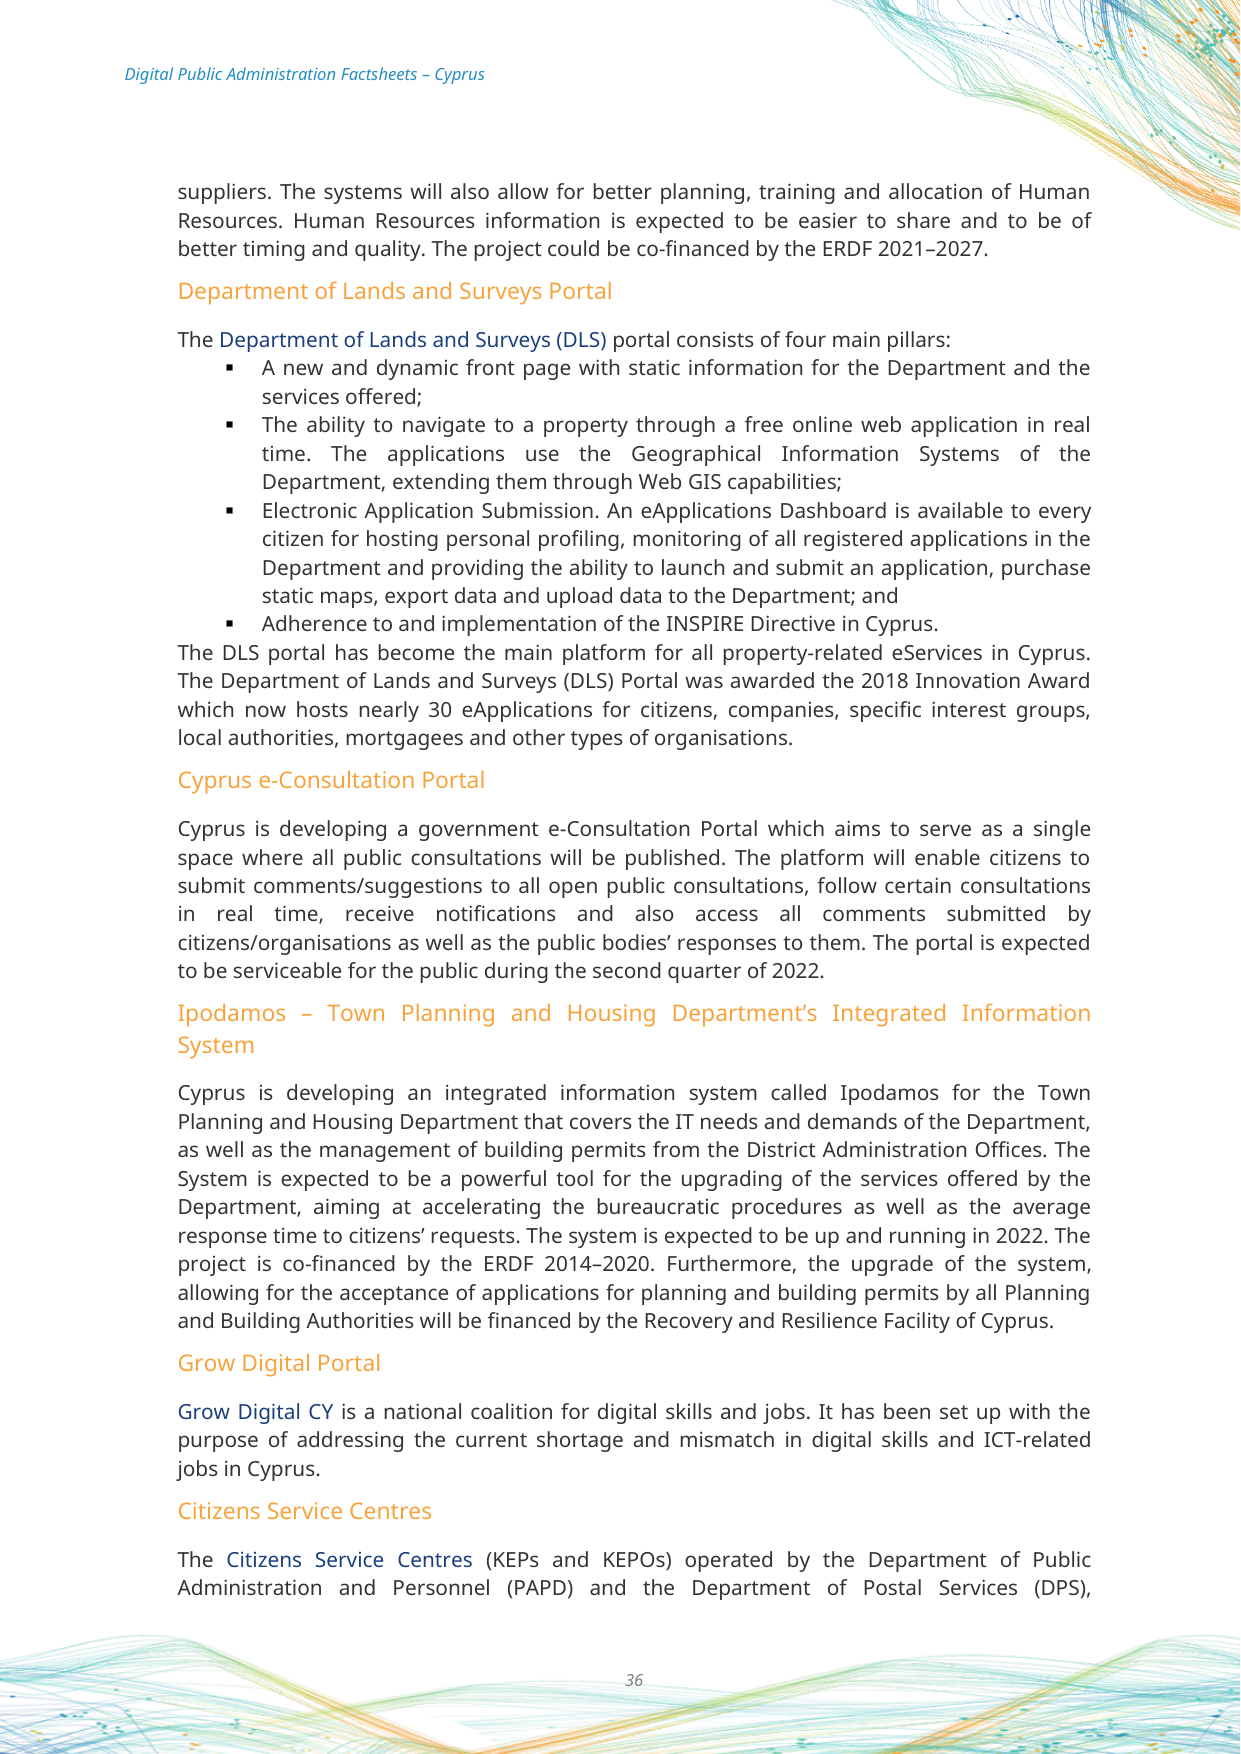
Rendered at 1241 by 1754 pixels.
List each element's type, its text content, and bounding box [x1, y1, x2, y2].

subtitle Cyprus e-Consultation Portal [177, 764, 1092, 795]
text Cyprus is developing an integrated information system called Ipodamos for the Town Planning and Housing Department that covers the IT needs and demands of the Department, as well as the management of building permits from the District Administration Offices. The System is expected to be a powerful tool for the upgrading of the services offered by the Department, aiming at accelerating the bureaucratic procedures as well as the average response time to citizens’ requests. The system is expected to be up and running in 2022. The project is co-financed by the ERDF 2014–2020. Furthermore, the upgrade of the system, allowing for the acceptance of applications for planning and building permits by all Planning and Building Authorities will be financed by the Recovery and Resilience Facility of Cyprus. [177, 1078, 1092, 1334]
text Adherence to and implementation of the INSPIRE Directive in Cyprus. [224, 609, 1092, 638]
subtitle Citizens Service Centres [177, 1495, 1092, 1526]
text A new and dynamic front page with static information for the Department and the services offered; [224, 353, 1092, 410]
subtitle Grow Digital Portal [177, 1347, 1092, 1378]
subtitle Department of Lands and Surveys Portal [177, 275, 1092, 306]
picture [818, 0, 1241, 250]
text The DLS portal has become the main platform for all property-related eServices in Cyprus. The Department of Lands and Surveys (DLS) Portal was awarded the 2018 Innovation Award which now hosts nearly 30 eApplications for citizens, companies, specific interest groups, local authorities, mortgagees and other types of organisations. [177, 638, 1092, 752]
text The ability to navigate to a property through a free online web application in real time. The applications use the Geographical Information Systems of the Department, extending them through Web GIS capabilities; [224, 410, 1092, 496]
text Cyprus is developing a government e-Consultation Portal which aims to serve as a single space where all public consultations will be published. The platform will enable citizens to submit comments/suggestions to all open public consultations, follow certain consultations in real time, receive notifications and also access all comments submitted by citizens/organisations as well as the public bodies’ responses to them. The portal is expected to be serviceable for the public during the second quarter of 2022. [177, 814, 1092, 985]
text Grow Digital CY is a national coalition for digital skills and jobs. It has been set up with the purpose of addressing the current shortage and mismatch in digital skills and ICT-related jobs in Cyprus. [177, 1397, 1092, 1482]
subtitle Ipodamos – Town Planning and Housing Department’s Integrated Information System [177, 997, 1092, 1060]
text The Department of Lands and Surveys (DLS) portal consists of four main pillars: [177, 325, 1092, 353]
text Electronic Application Submission. An eApplications Dashboard is available to every citizen for hosting personal profiling, monitoring of all registered applications in the Department and providing the ability to launch and submit an application, purchase static maps, export data and upload data to the Department; and [224, 496, 1092, 609]
picture [0, 1610, 1241, 1754]
